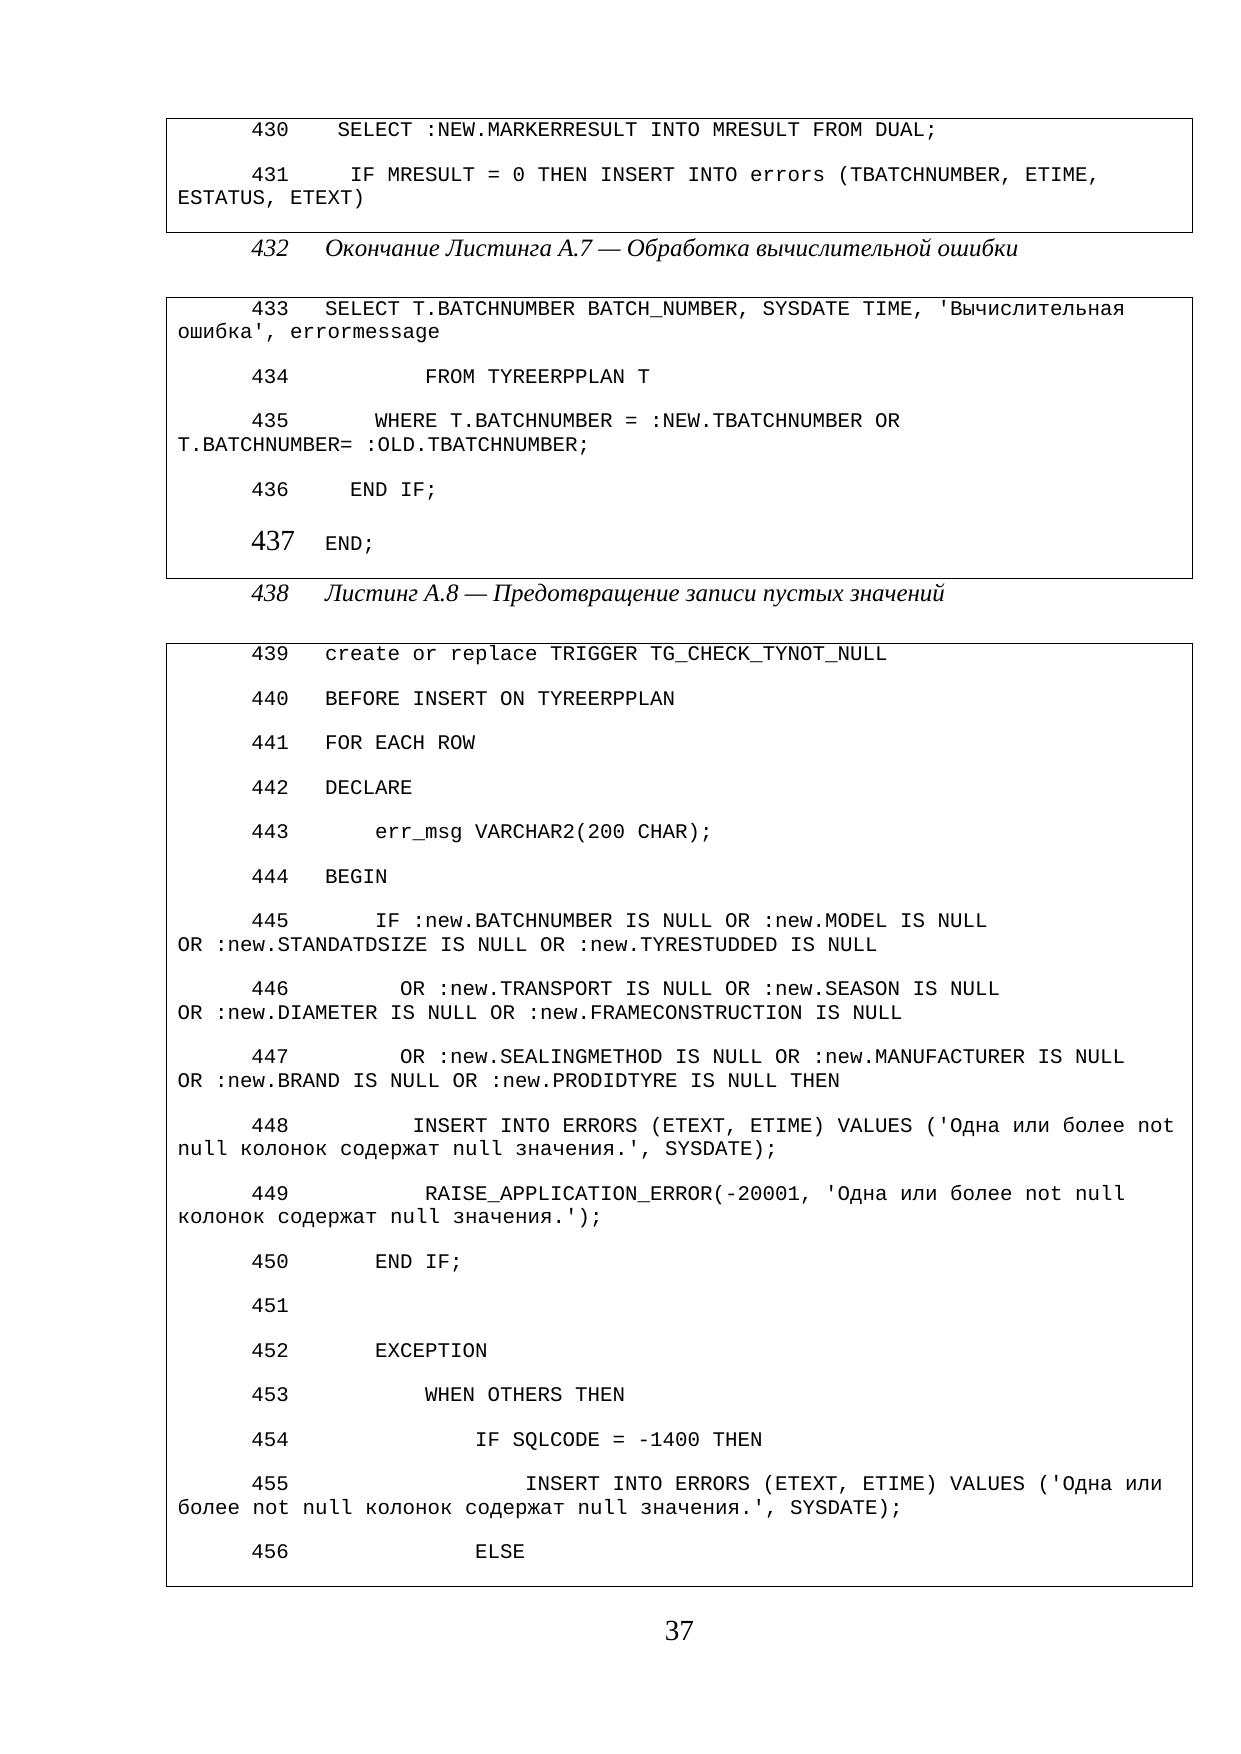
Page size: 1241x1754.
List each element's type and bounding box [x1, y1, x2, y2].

table_header [167, 298, 1192, 577]
table_header [167, 644, 1192, 1586]
table_header [167, 119, 1192, 232]
